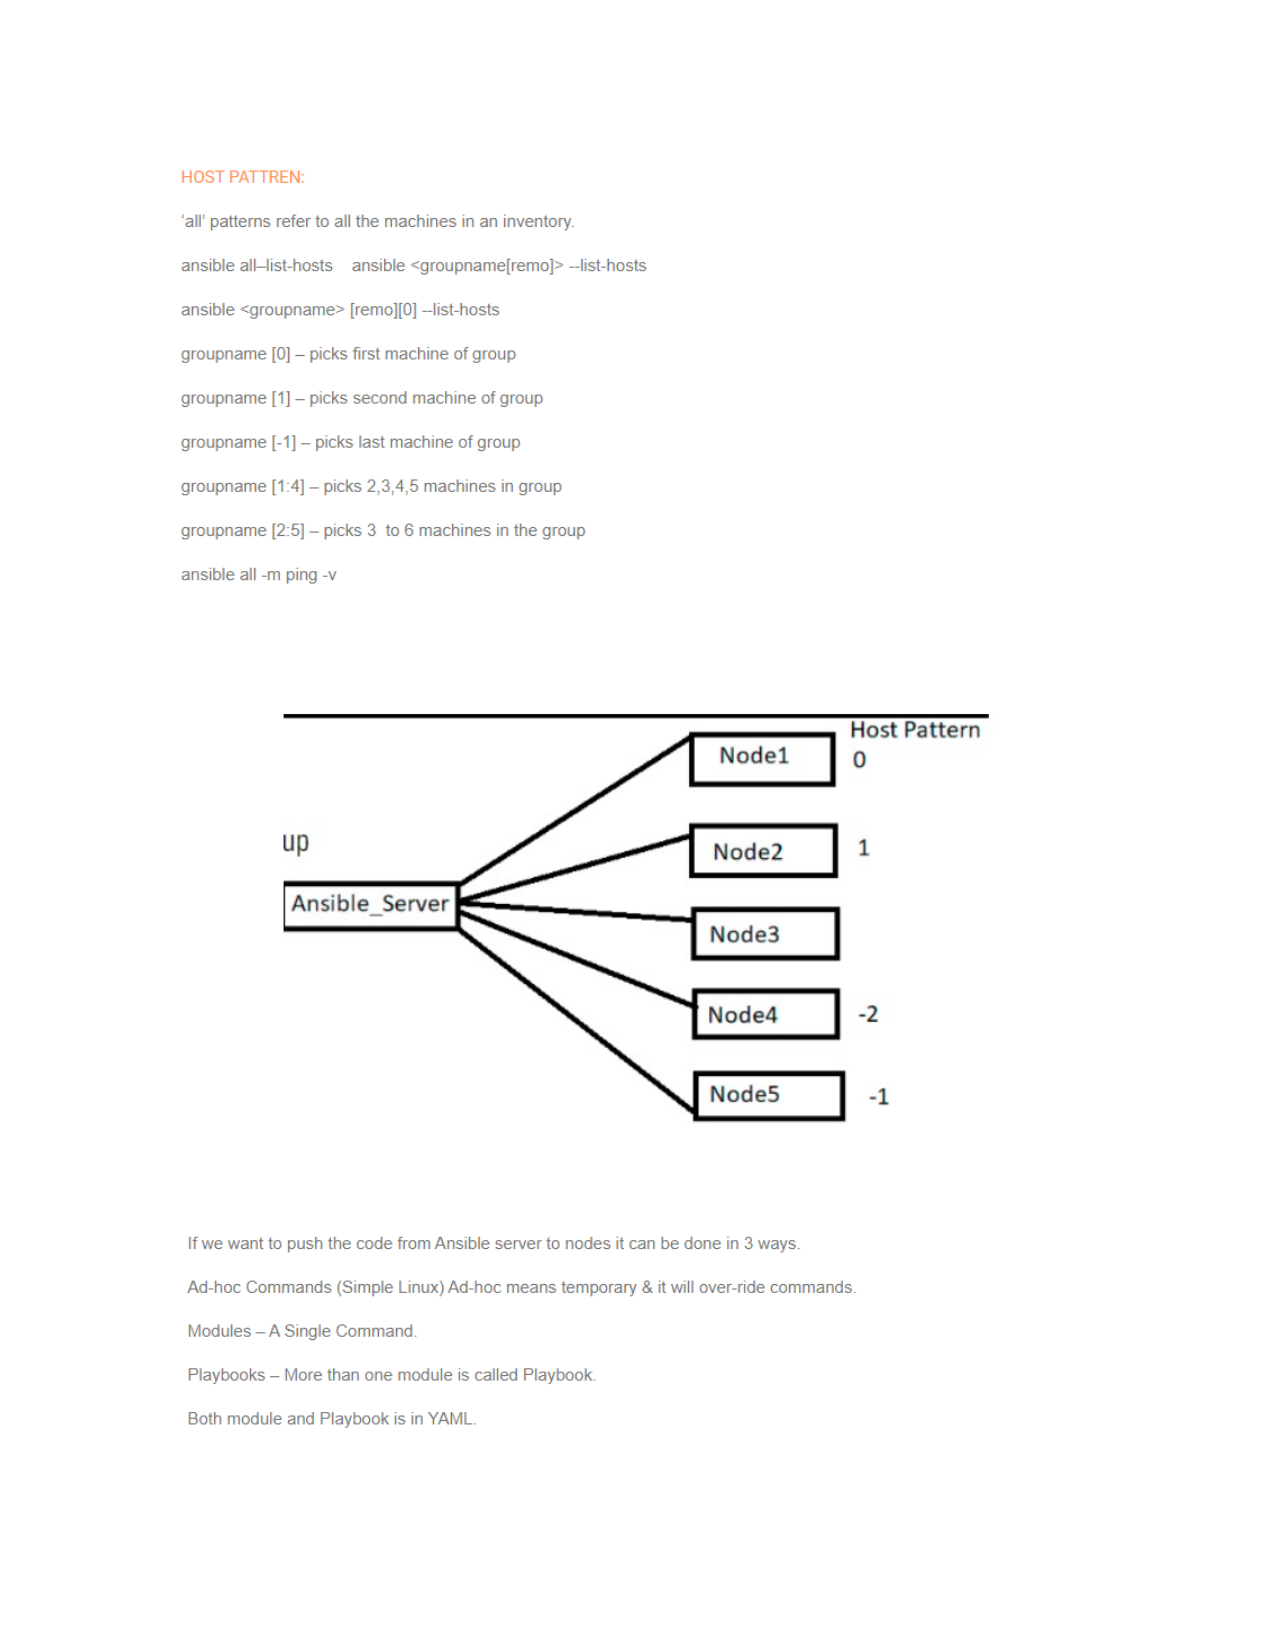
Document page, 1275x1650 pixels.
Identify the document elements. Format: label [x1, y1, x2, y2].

picture [150, 150, 1125, 621]
picture [150, 686, 1125, 1447]
